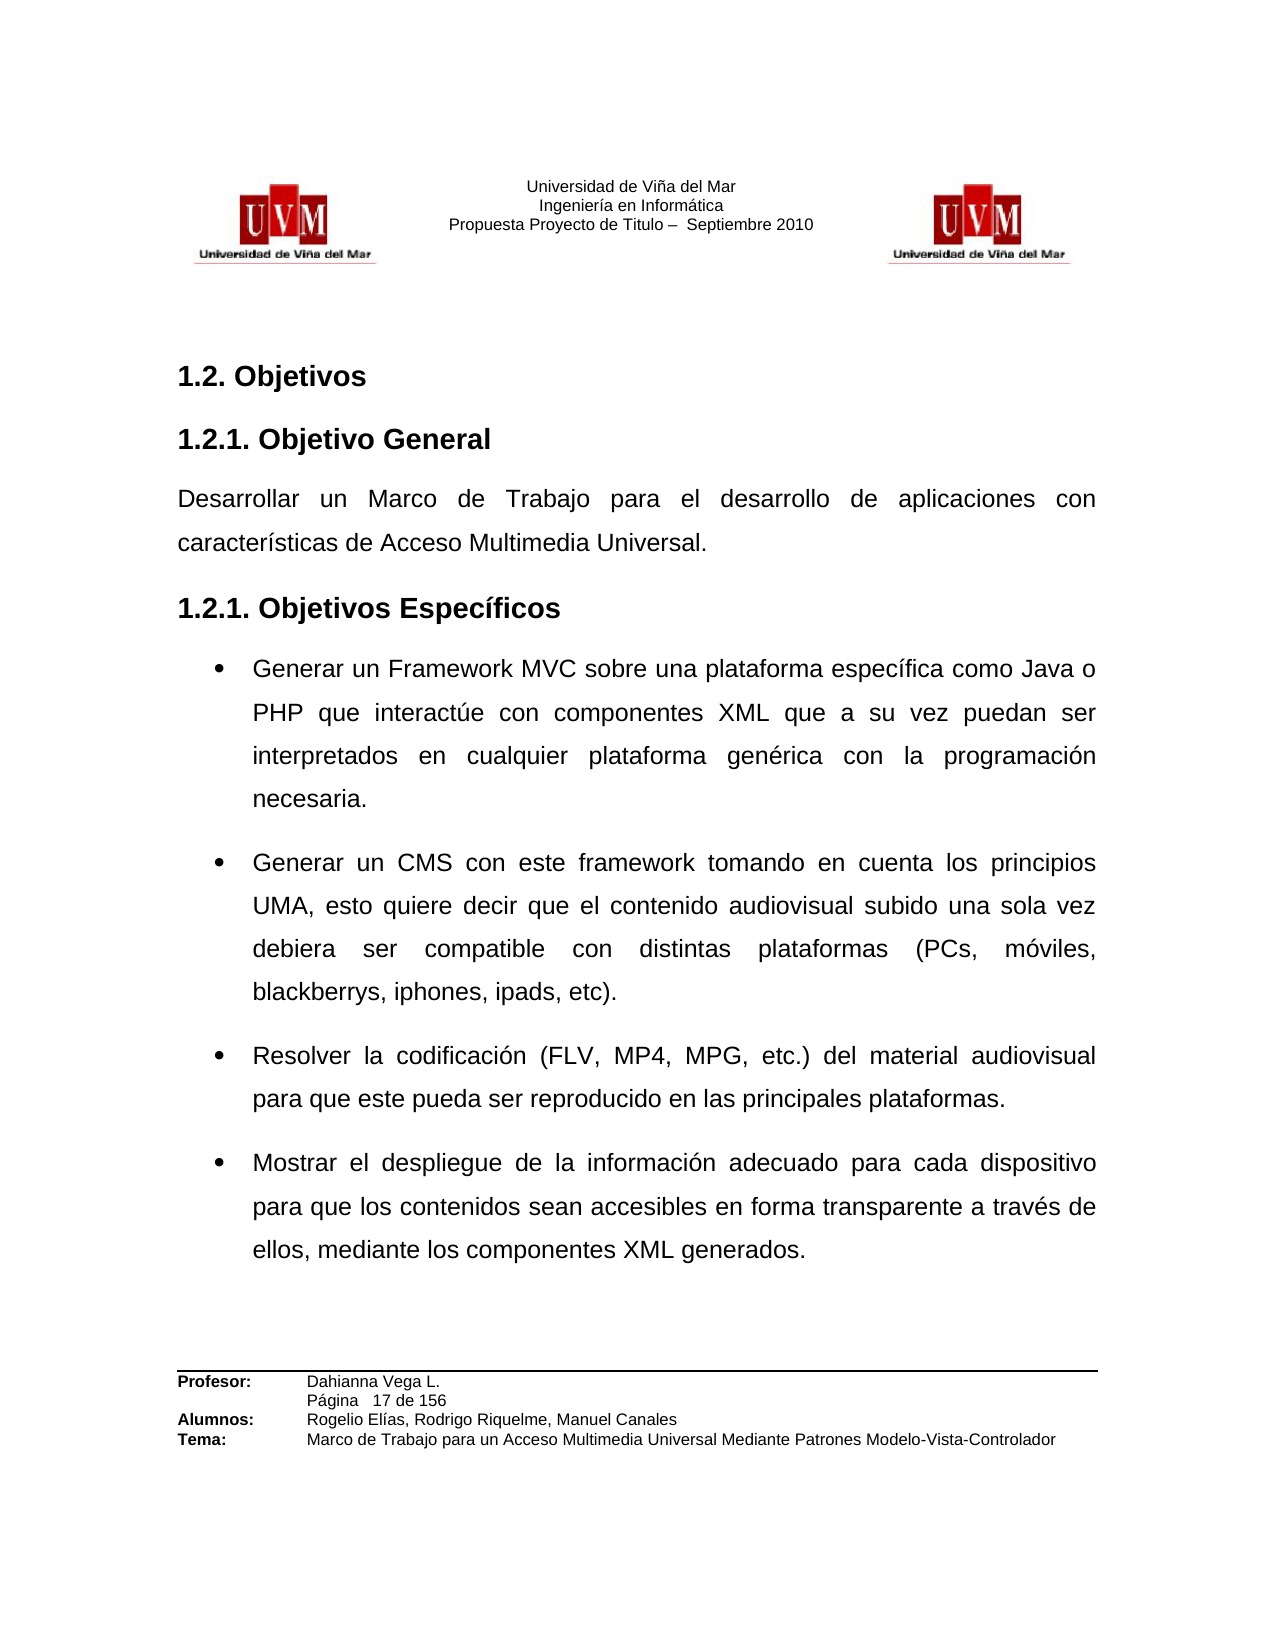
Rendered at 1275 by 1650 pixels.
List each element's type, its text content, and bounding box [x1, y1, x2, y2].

picture [871, 176, 1084, 267]
list Mostrar el despliegue de la información adecuado para cada dispositivo para que los contenidos sean accesibles en forma transparente a través de ellos, mediante los componentes XML generados. [215, 1148, 1098, 1263]
subtitle 1.2.1. Objetivos Específicos [177, 592, 1098, 625]
subtitle 1.2. Objetivos [177, 359, 1098, 392]
text Desarrollar un Marco de Trabajo para el desarrollo de aplicaciones con características de Acceso Multimedia Universal. [177, 484, 1098, 556]
list Generar un CMS con este framework tomando en cuenta los principios UMA, esto quiere decir que el contenido audiovisual subido una sola vez debiera ser compatible con distintas plataformas (PCs, móviles, blackberrys, iphones, ipads, etc). [215, 848, 1098, 1006]
list Resolver la codificación (FLV, MP4, MPG, etc.) del material audiovisual para que este pueda ser reproducido en las principales plataformas. [215, 1041, 1098, 1113]
picture [177, 176, 390, 267]
list Generar un Framework MVC sobre una plataforma específica como Java o PHP que interactúe con componentes XML que a su vez puedan ser interpretados en cualquier plataforma genérica con la programación necesaria. [215, 654, 1098, 813]
subtitle 1.2.1. Objetivo General [177, 422, 1098, 455]
